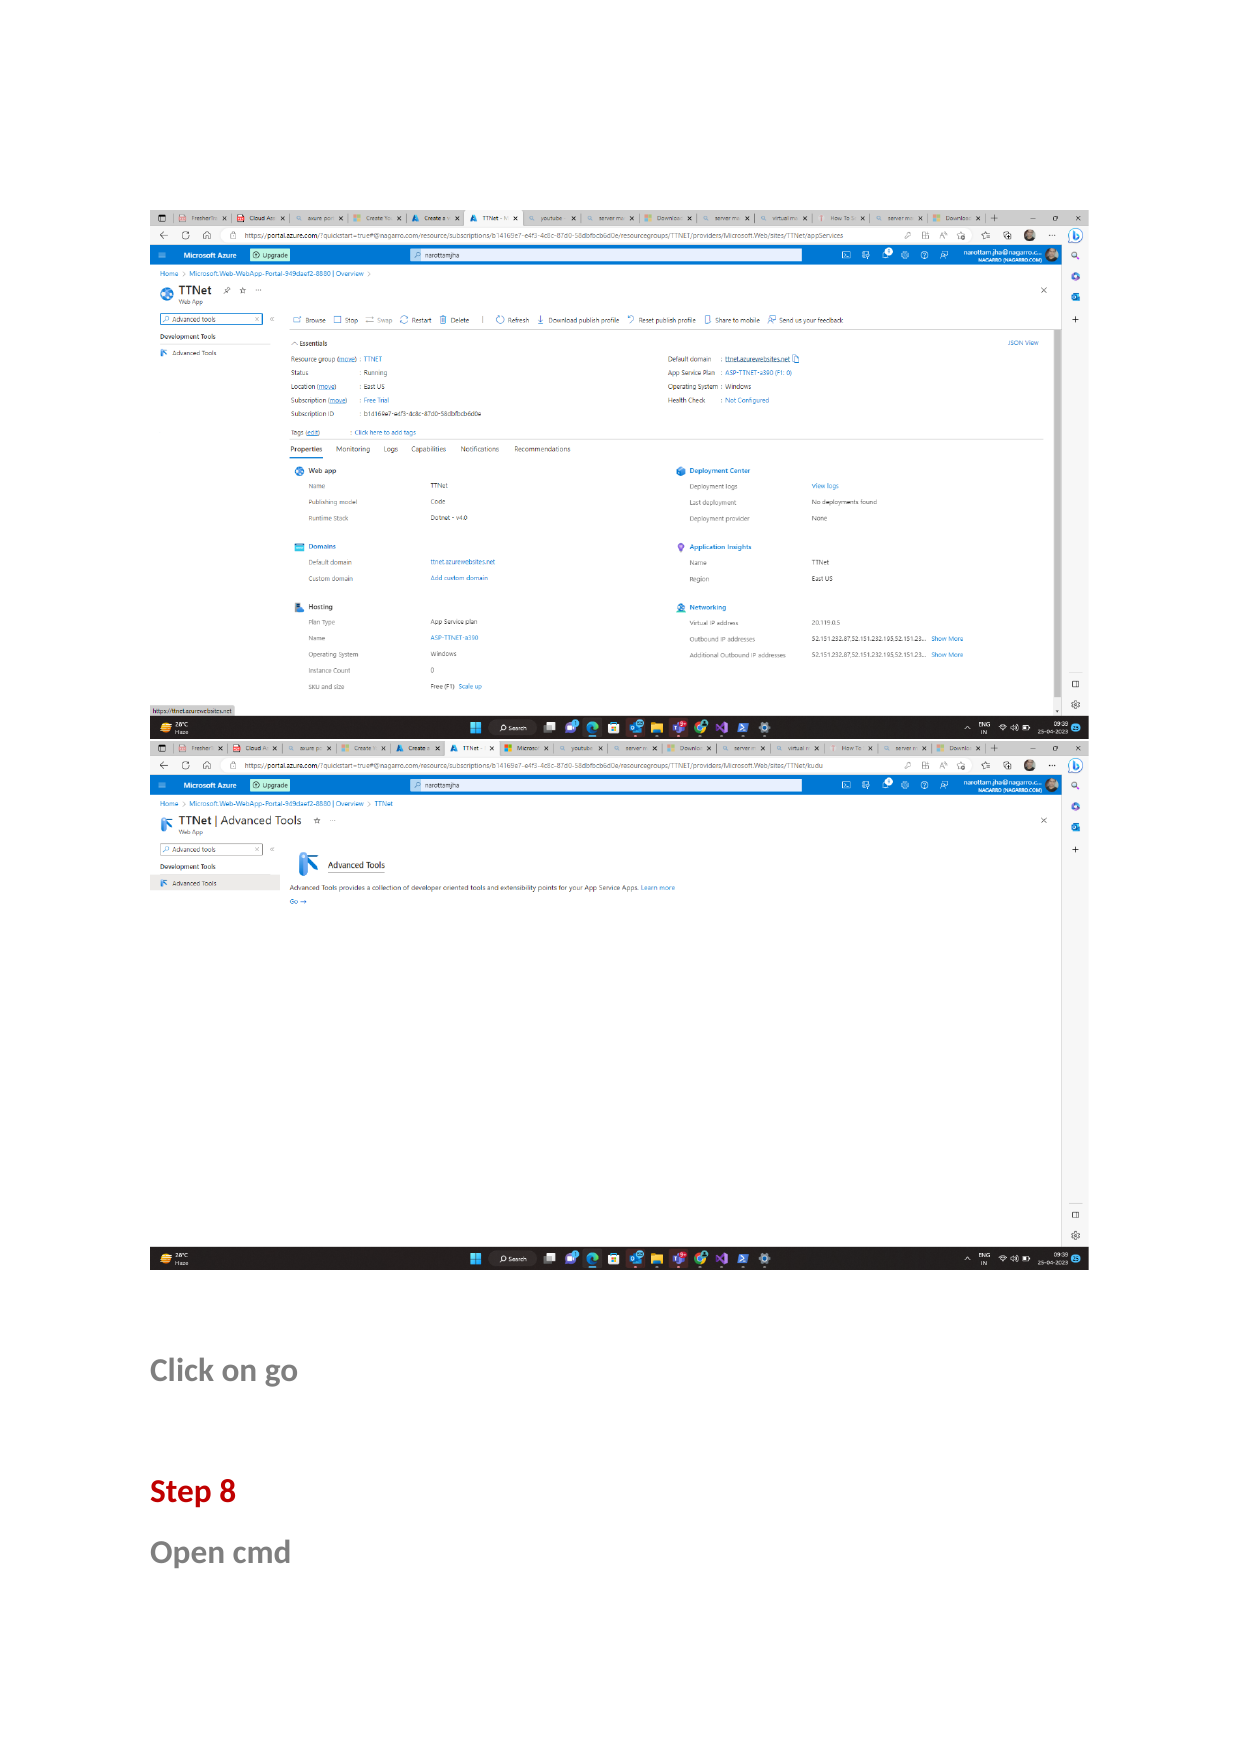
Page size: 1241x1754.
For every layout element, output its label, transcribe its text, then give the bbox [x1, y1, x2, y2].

text Step 8 [150, 1470, 1090, 1511]
picture [150, 210, 1089, 739]
text Open cmd [150, 1531, 1090, 1571]
picture [150, 741, 1089, 1270]
text Click on go [150, 1349, 1090, 1389]
